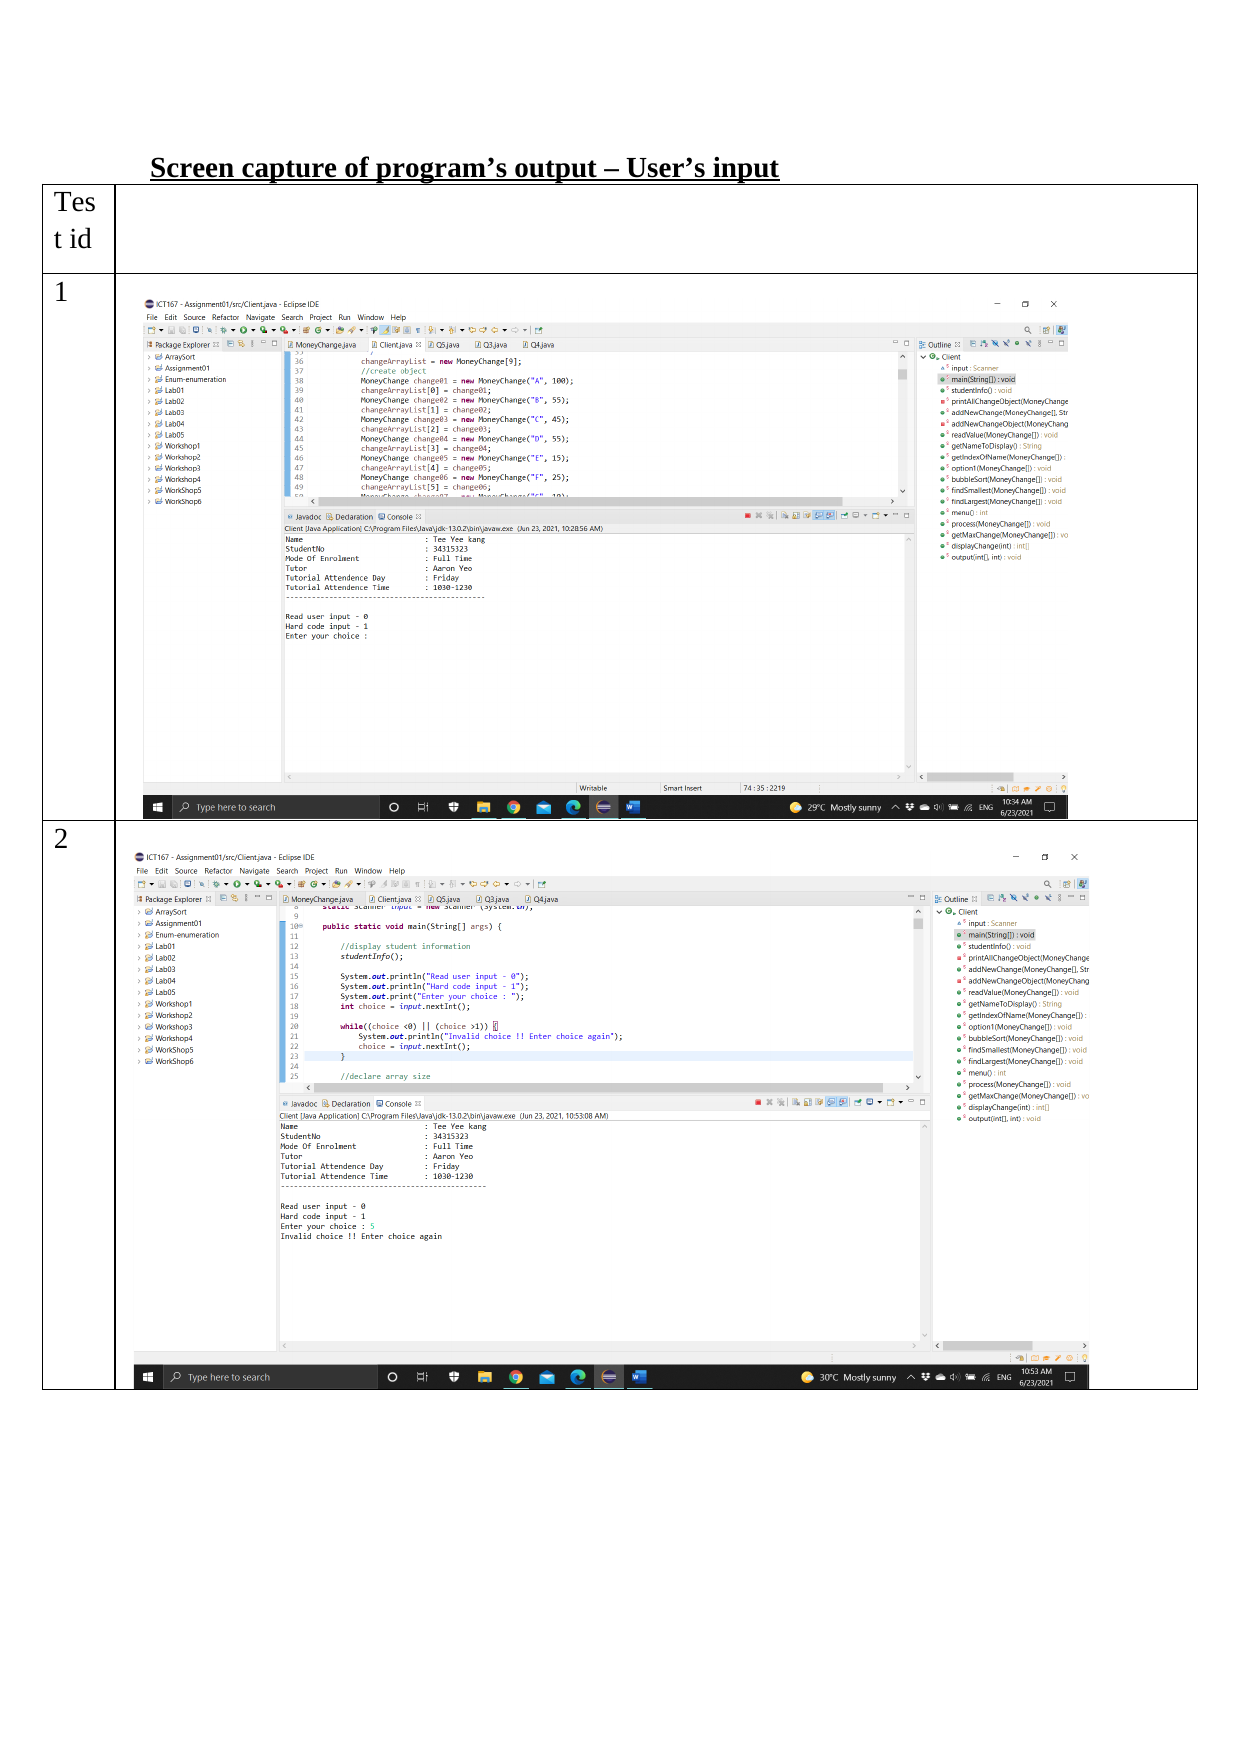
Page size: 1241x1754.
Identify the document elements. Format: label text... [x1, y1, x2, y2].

table_cell [116, 274, 1197, 820]
picture [133, 851, 1090, 1389]
table_cell 1 [43, 274, 114, 820]
table_header Test id [43, 185, 114, 273]
table_header [116, 185, 1197, 273]
table_cell [116, 821, 1197, 1388]
text Screen capture of program’s output – User’s input [150, 150, 1090, 183]
picture [143, 298, 1068, 819]
table_cell 2 [43, 821, 114, 1388]
